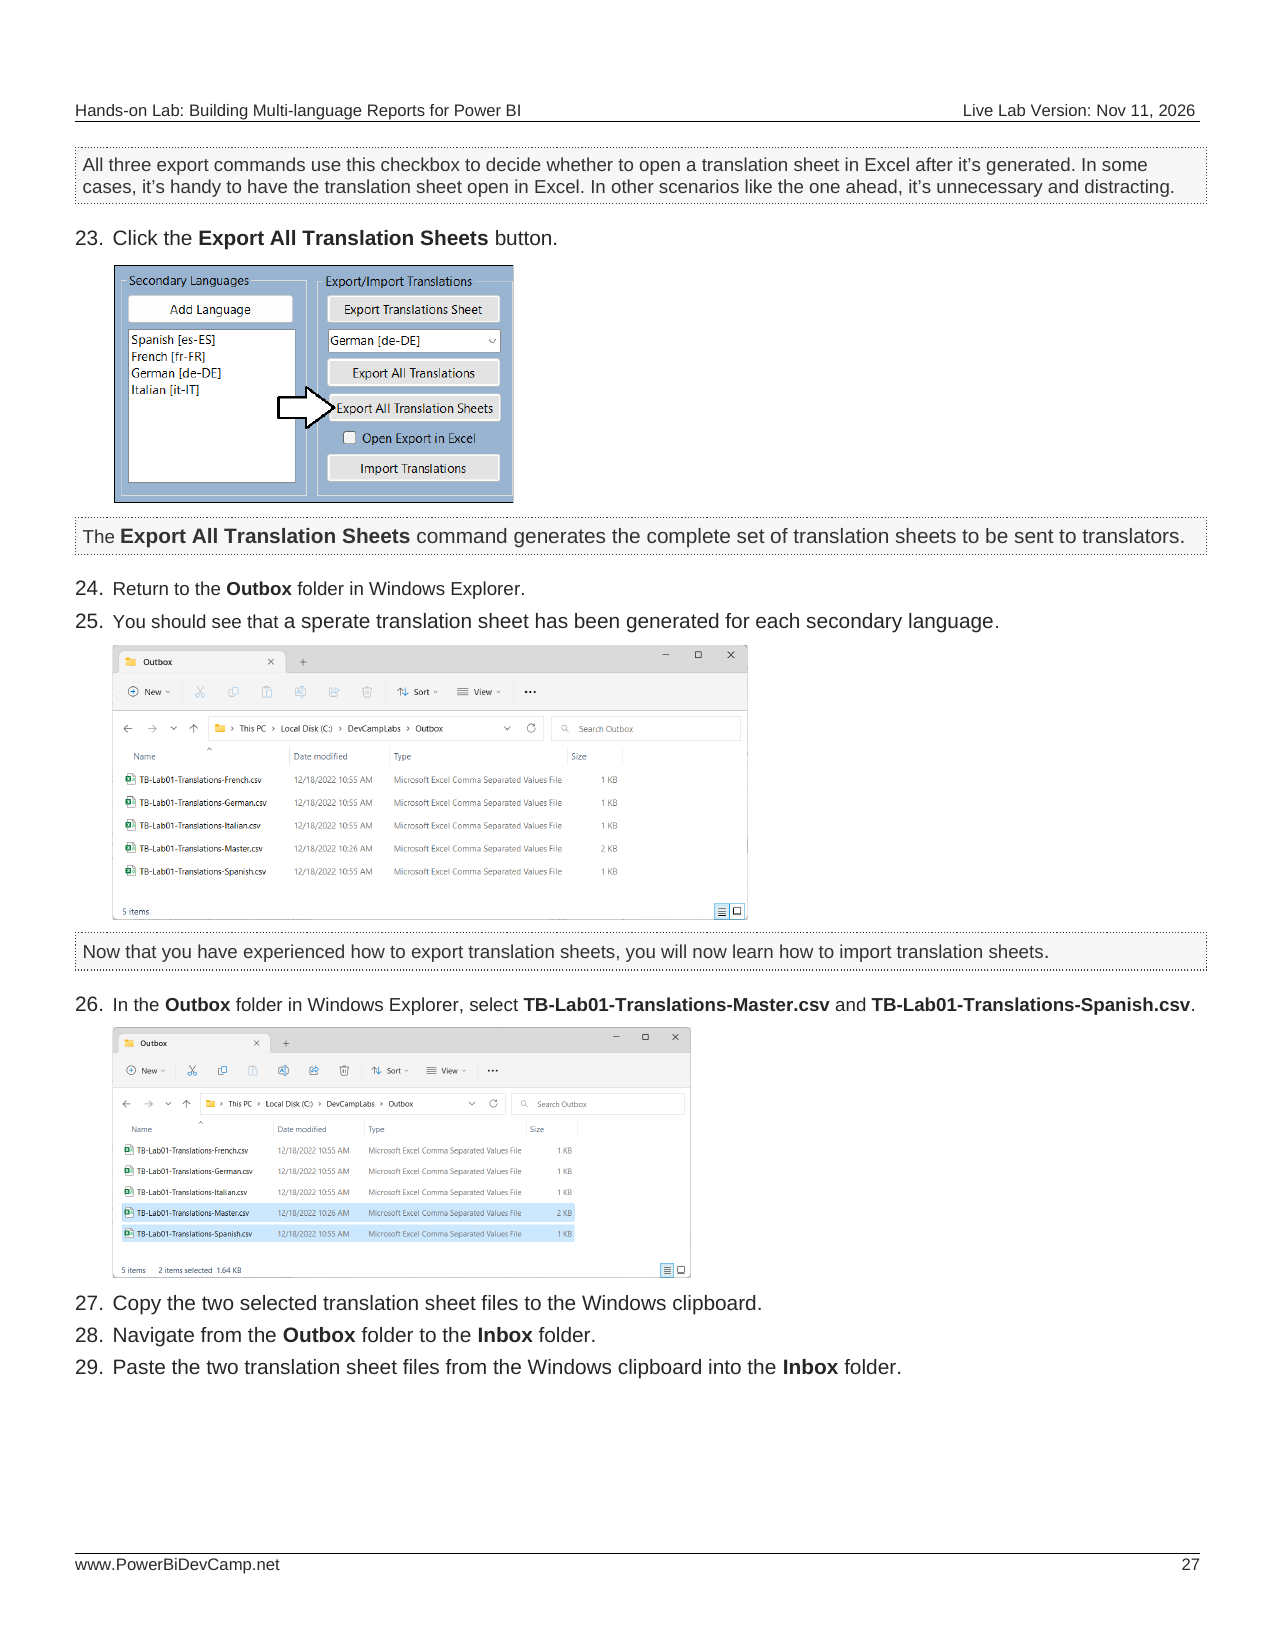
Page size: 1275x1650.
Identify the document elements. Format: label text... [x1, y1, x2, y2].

picture [112, 1027, 691, 1278]
text You should see that a sperate translation sheet has been generated for each secondary language. [75, 608, 1200, 632]
text Copy the two selected translation sheet files to the Windows clipboard. [75, 1290, 1200, 1314]
text In the Outbox folder in Windows Explorer, select TB-Lab01-Translations-Master.csv and TB-Lab01-Translations-Spanish.csv. [75, 991, 1200, 1015]
picture [112, 261, 514, 505]
text Click the Export All Translation Sheets button. [75, 225, 1200, 249]
text All three export commands use this checkbox to decide whether to open a translation sheet in Excel after it’s generated. In some cases, it’s handy to have the translation sheet open in Excel. In other scenarios like the one ahead, it’s unnecessary and distracting. [75, 147, 1207, 204]
text Now that you have experienced how to export translation sheets, you will now learn how to import translation sheets. [75, 932, 1207, 971]
text Return to the Outbox folder in Windows Explorer. [75, 576, 1200, 600]
picture [112, 645, 748, 920]
text The Export All Translation Sheets command generates the complete set of translation sheets to be sent to translators. [75, 517, 1207, 555]
text Navigate from the Outbox folder to the Inbox folder. [75, 1323, 1200, 1347]
text Paste the two translation sheet files from the Windows clipboard into the Inbox folder. [75, 1355, 1200, 1379]
